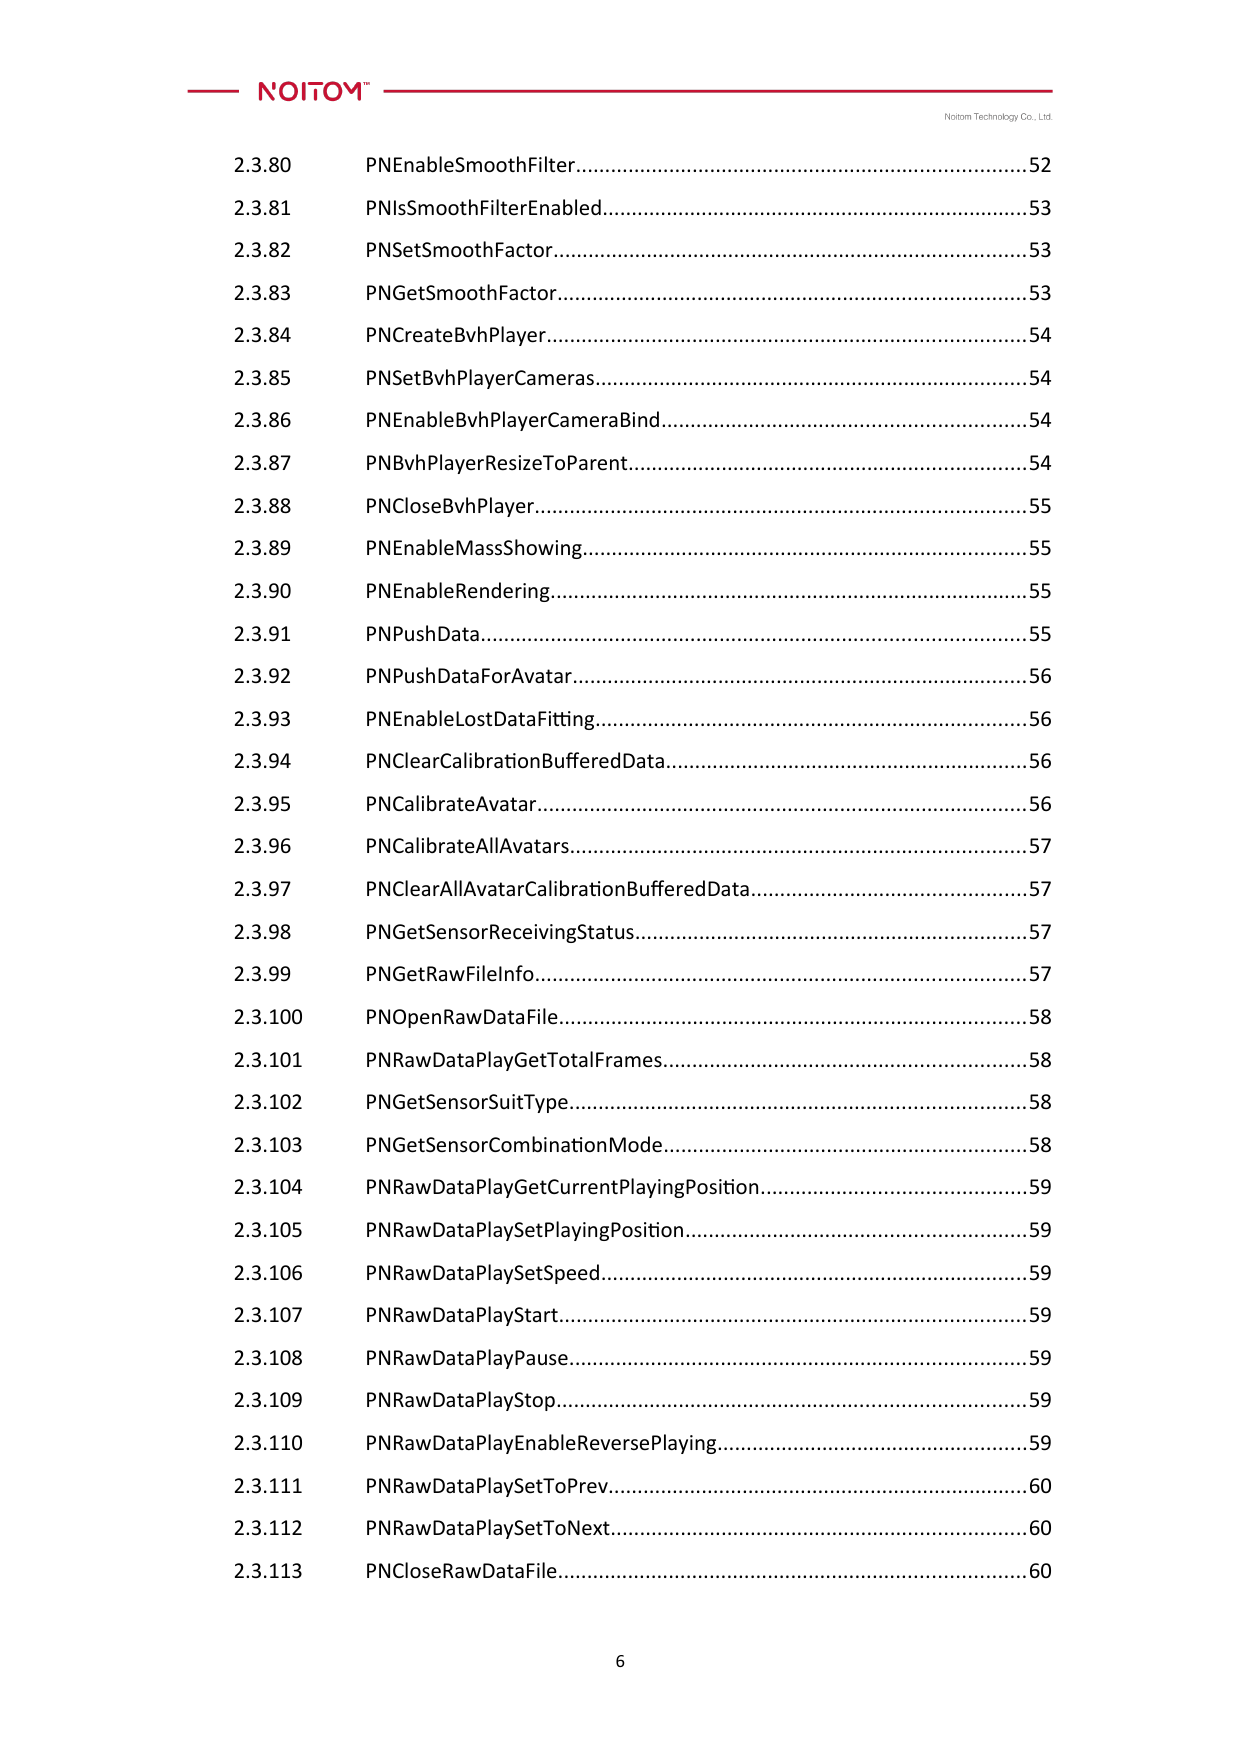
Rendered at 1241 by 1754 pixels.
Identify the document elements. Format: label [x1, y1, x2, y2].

picture [187, 59, 1053, 134]
